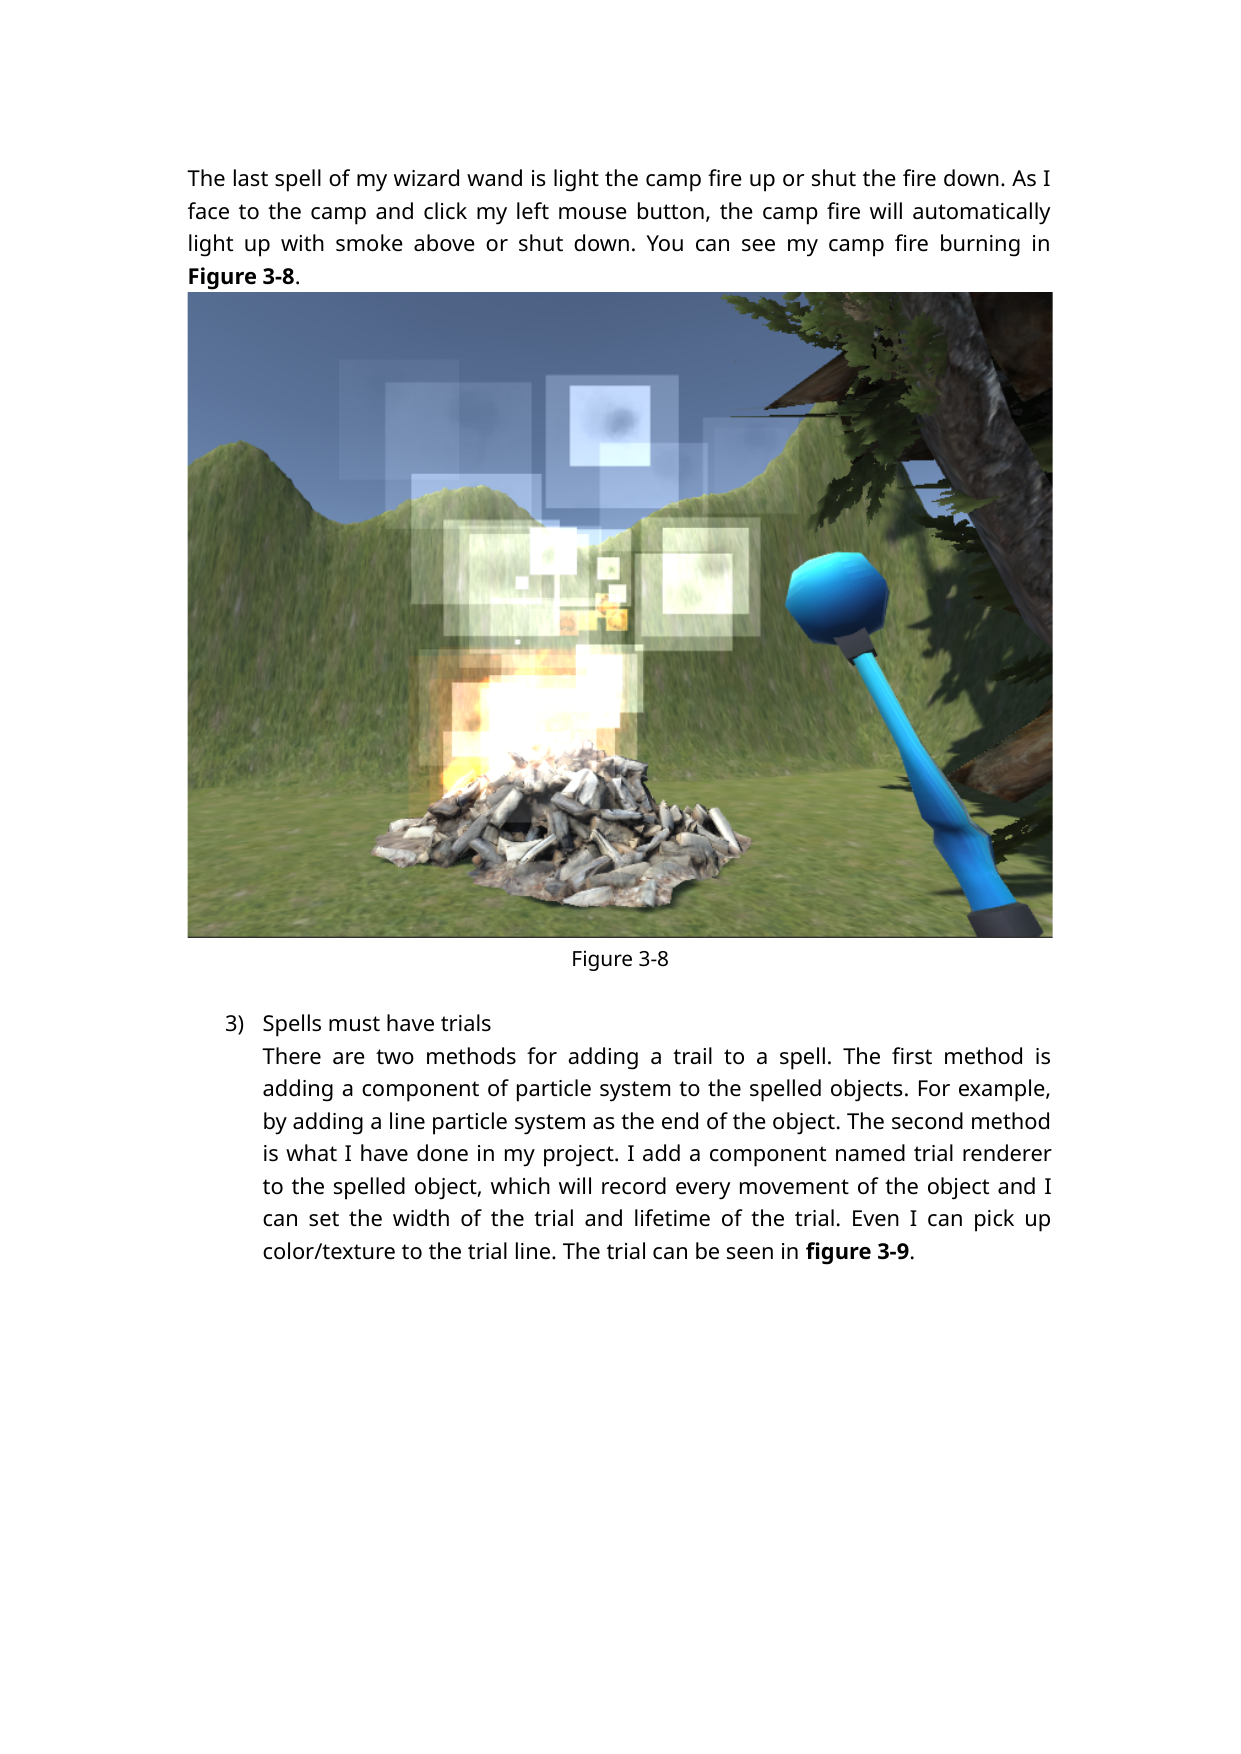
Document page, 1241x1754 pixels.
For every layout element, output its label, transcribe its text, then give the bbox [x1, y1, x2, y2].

text Figure 3-8 [187, 942, 1053, 974]
list There are two methods for adding a trail to a spell. The first method is adding a component of particle system to the spelled objects. For example, by adding a line particle system as the end of the object. The second method is what I have done in my project. I add a component named trial renderer to the spelled object, which will record every movement of the object and I can set the width of the trial and lifetime of the trial. Even I can pick up color/texture to the trial line. The trial can be seen in figure 3-9. [262, 1039, 1053, 1267]
list Spells must have trials [225, 1007, 1053, 1039]
text The last spell of my wizard wand is light the camp fire up or shut the fire down. As I face to the camp and click my left mouse button, the camp fire will automatically light up with smoke above or shut down. You can see my camp fire burning in Figure 3-8. [187, 162, 1053, 292]
picture [187, 292, 1053, 938]
